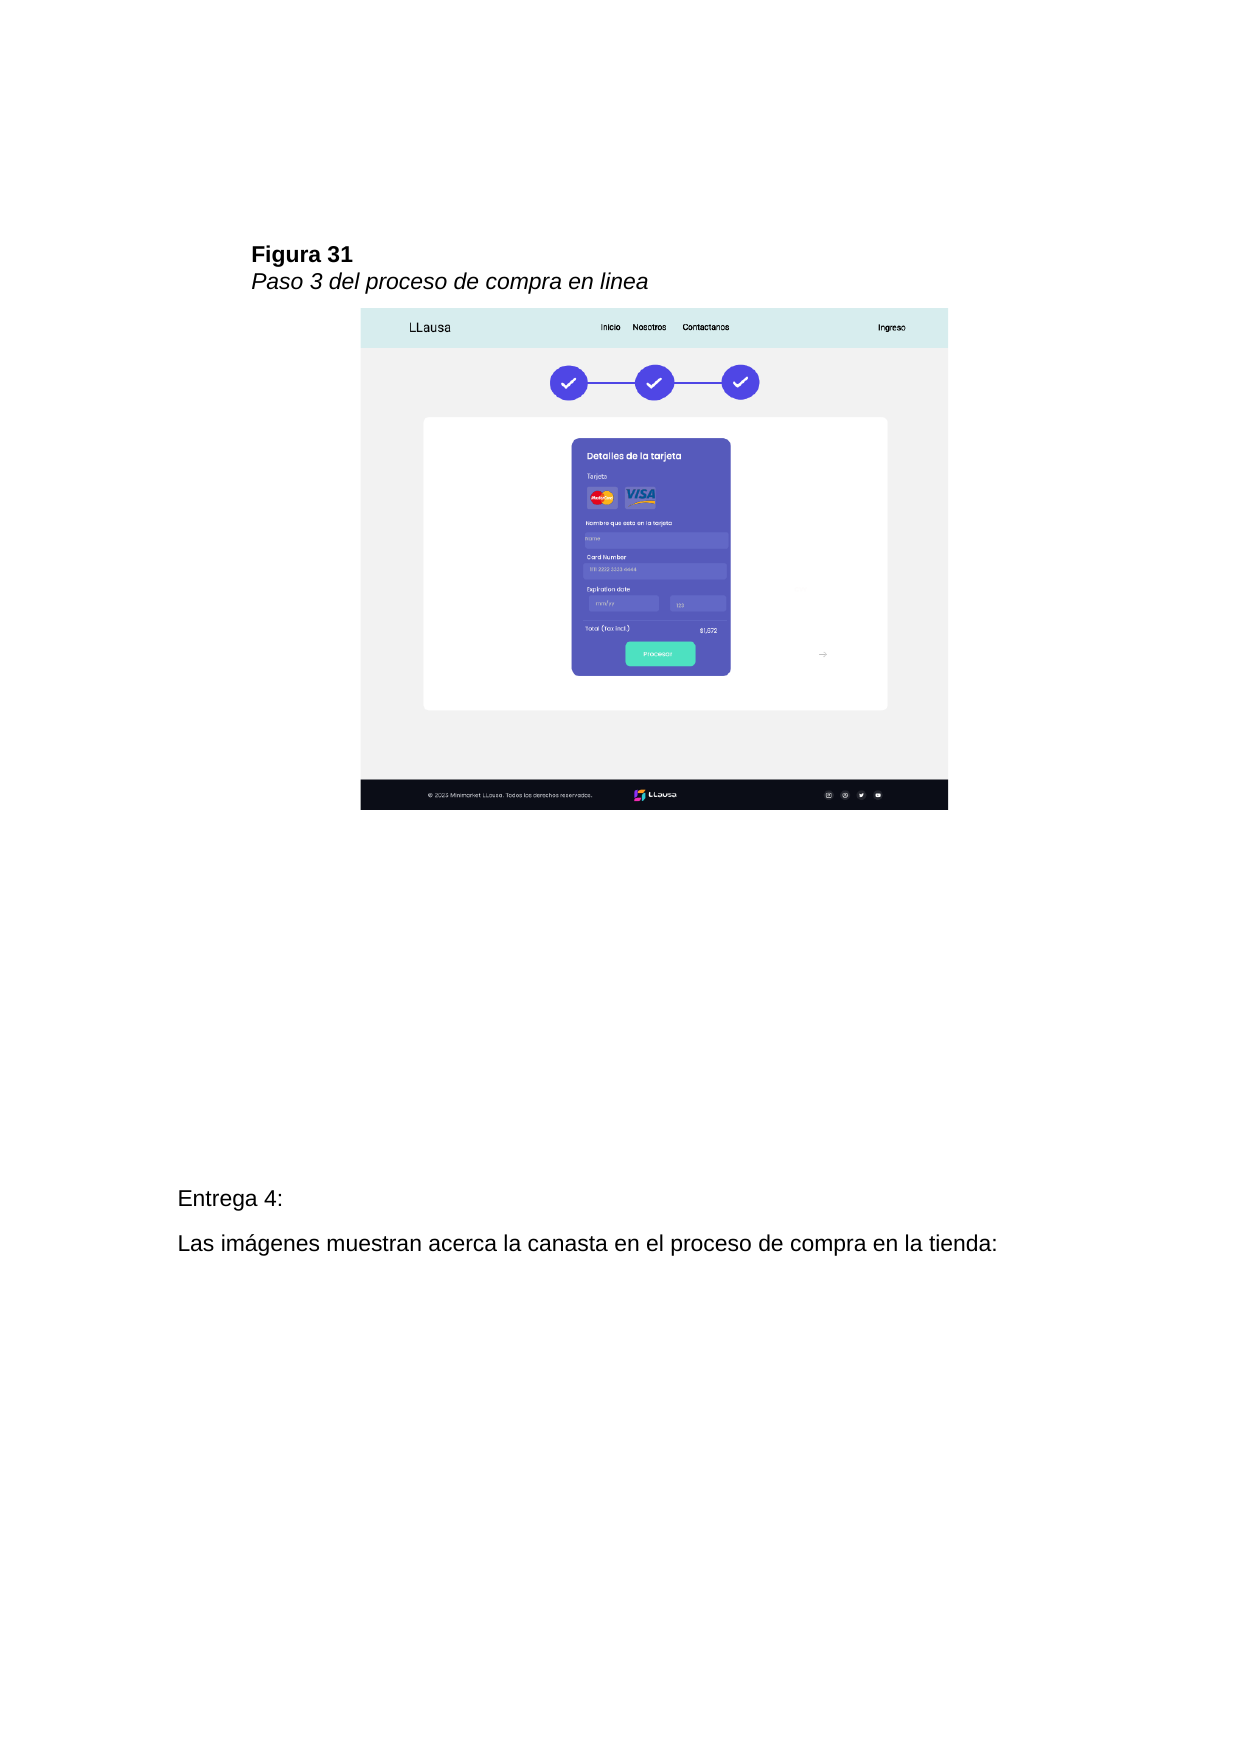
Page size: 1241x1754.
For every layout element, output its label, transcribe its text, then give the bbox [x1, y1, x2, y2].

text Paso 3 del proceso de compra en linea [251, 241, 1063, 294]
picture [360, 308, 949, 810]
text Las imágenes muestran acerca la canasta en el proceso de compra en la tienda: [177, 1230, 1063, 1256]
text Entrega 4: [177, 1185, 1063, 1211]
